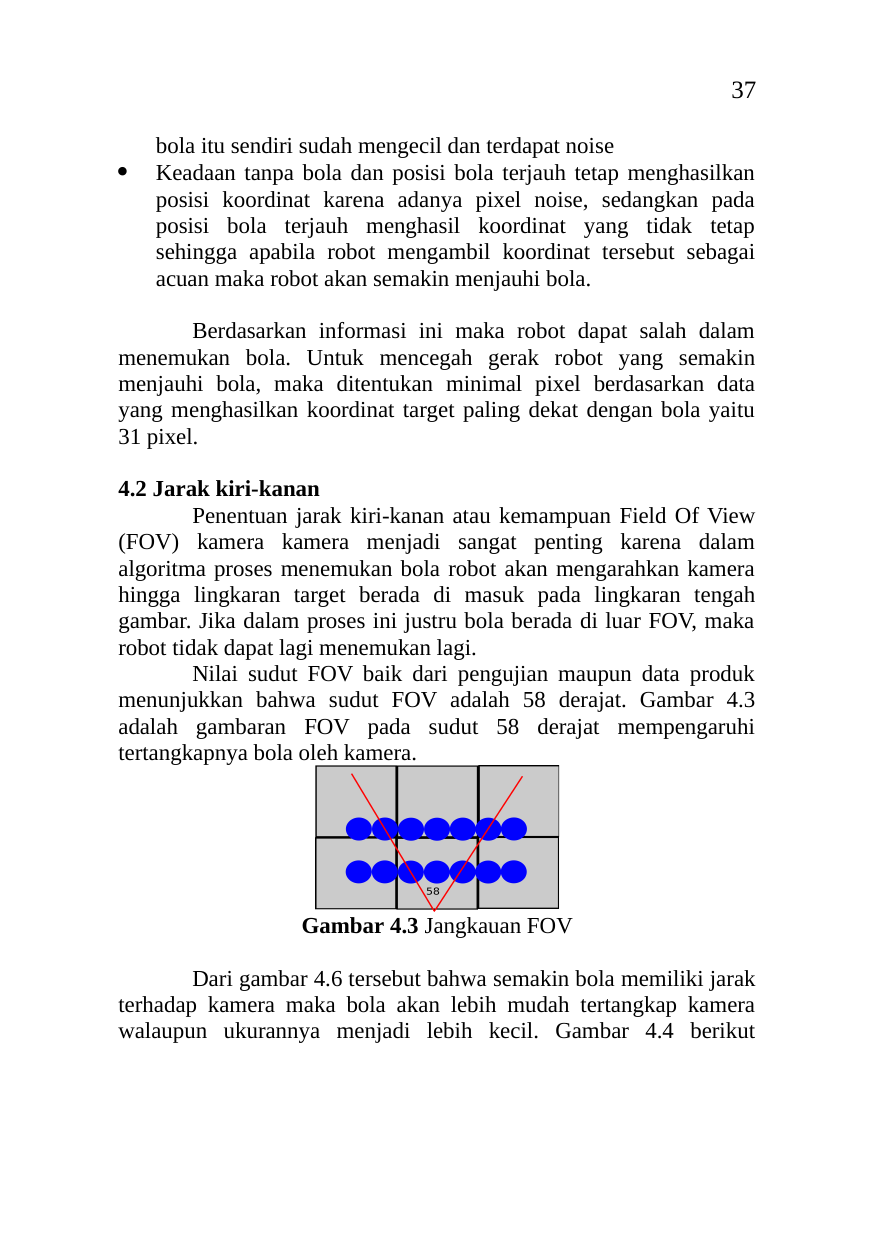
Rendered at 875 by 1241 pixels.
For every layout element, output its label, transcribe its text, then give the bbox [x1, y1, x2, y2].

picture [315, 765, 560, 912]
text Gambar 4.3 Jangkauan FOV [118, 912, 756, 938]
text Berdasarkan informasi ini maka robot dapat salah dalam menemukan bola. Untuk mencegah gerak robot yang semakin menjauhi bola, maka ditentukan minimal pixel berdasarkan data yang menghasilkan koordinat target paling dekat dengan bola yaitu 31 pixel. [118, 317, 756, 449]
subtitle 4.2 Jarak kiri-kanan [118, 476, 756, 502]
list Keadaan tanpa bola dan posisi bola terjauh tetap menghasilkan posisi koordinat karena adanya pixel noise, sedangkan pada posisi bola terjauh menghasil koordinat yang tidak tetap sehingga apabila robot mengambil koordinat tersebut sebagai acuan maka robot akan semakin menjauhi bola. [118, 159, 756, 291]
text Nilai sudut FOV baik dari pengujian maupun data produk menunjukkan bahwa sudut FOV adalah 58 derajat. Gambar 4.3 adalah gambaran FOV pada sudut 58 derajat mempengaruhi tertangkapnya bola oleh kamera. [118, 660, 756, 765]
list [118, 132, 756, 159]
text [118, 965, 756, 1044]
text Penentuan jarak kiri-kanan atau kemampuan Field Of View (FOV) kamera kamera menjadi sangat penting karena dalam algoritma proses menemukan bola robot akan mengarahkan kamera hingga lingkaran target berada di masuk pada lingkaran tengah gambar. Jika dalam proses ini justru bola berada di luar FOV, maka robot tidak dapat lagi menemukan lagi. [118, 502, 756, 660]
